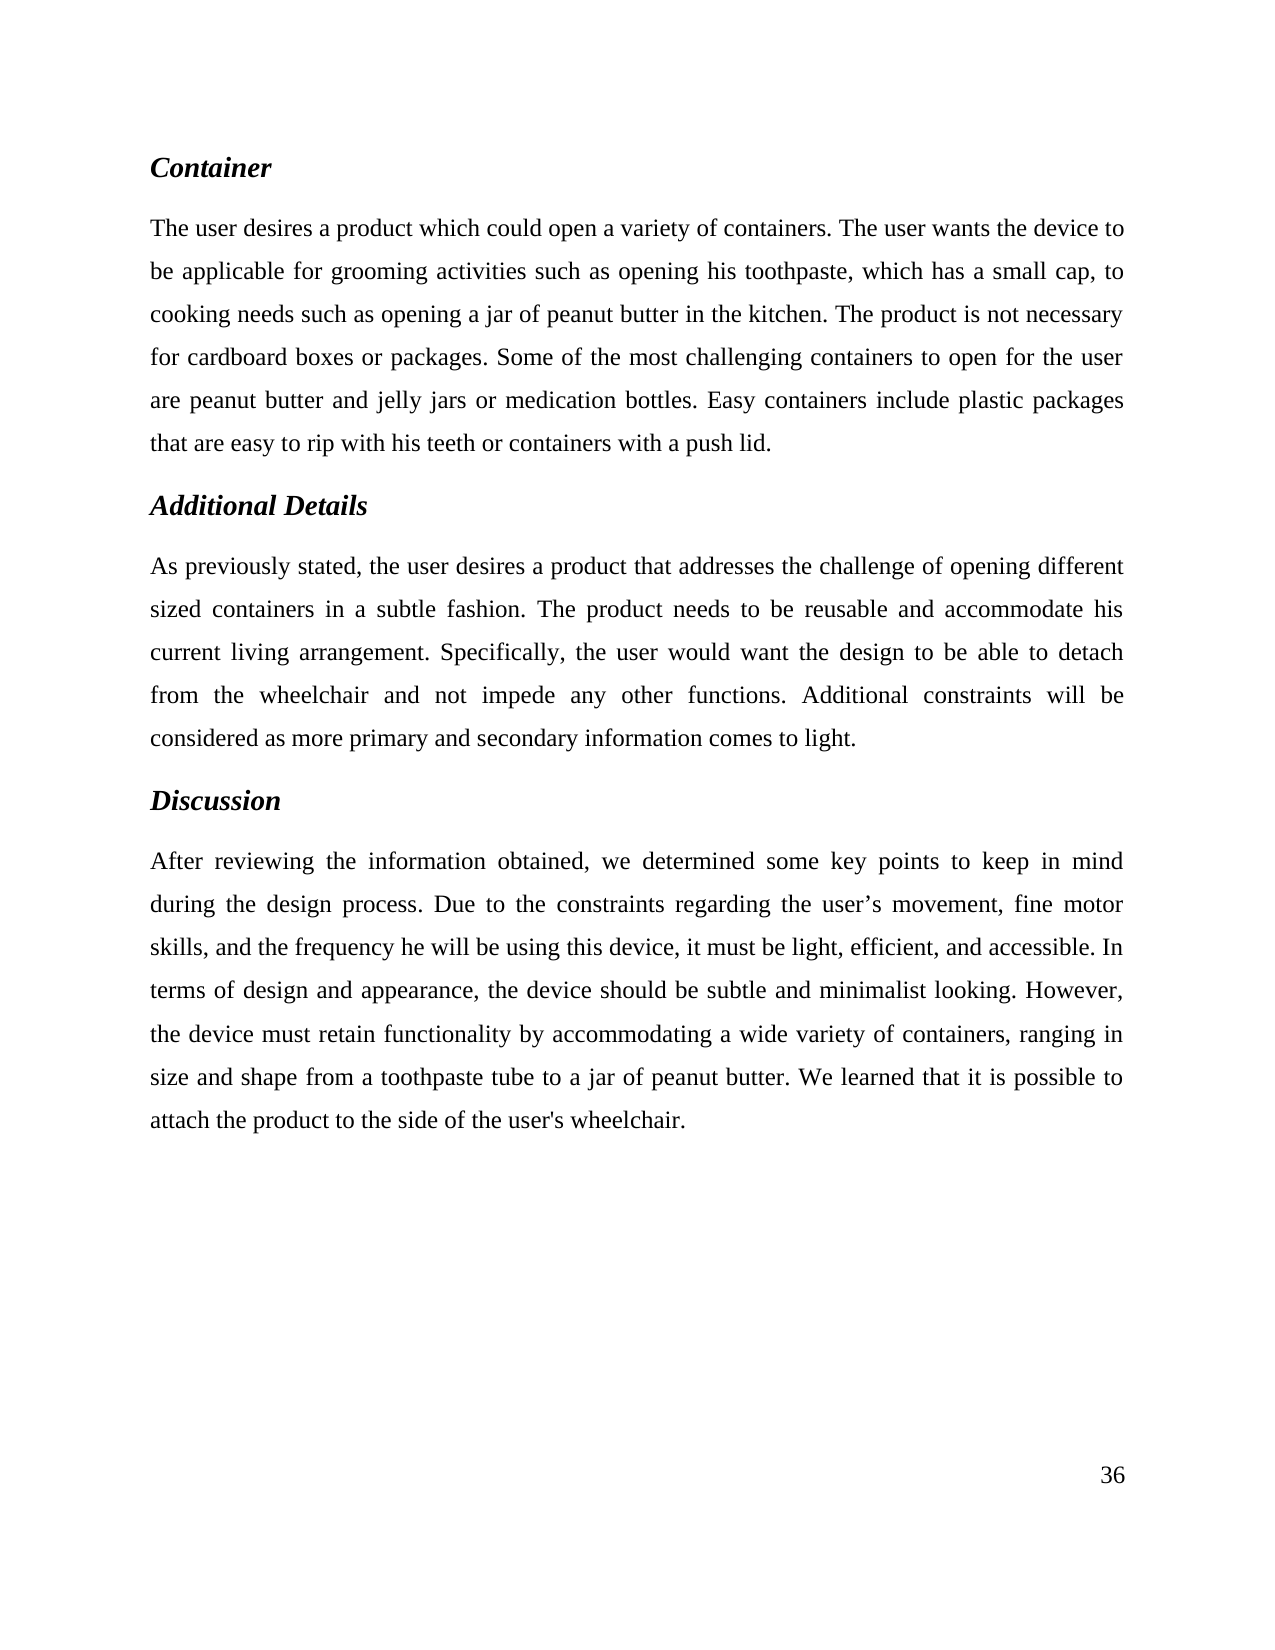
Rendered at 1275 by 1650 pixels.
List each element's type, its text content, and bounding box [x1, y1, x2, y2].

text The user desires a product which could open a variety of containers. The user wants the device to be applicable for grooming activities such as opening his toothpaste, which has a small cap, to cooking needs such as opening a jar of peanut butter in the kitchen. The product is not necessary for cardboard boxes or packages. Some of the most challenging containers to open for the user are peanut butter and jelly jars or medication bottles. Easy containers include plastic packages that are easy to rip with his teeth or containers with a push lid. [150, 213, 1125, 457]
subtitle Container [150, 150, 1125, 183]
subtitle Additional Details [150, 488, 1125, 522]
text After reviewing the information obtained, we determined some key points to keep in mind during the design process. Due to the constraints regarding the user’s movement, fine motor skills, and the frequency he will be using this device, it must be light, efficient, and accessible. In terms of design and appearance, the device should be subtle and minimalist looking. However, the device must retain functionality by accommodating a wide variety of containers, ranging in size and shape from a toothpaste tube to a jar of peanut butter. We learned that it is possible to attach the product to the side of the user's wheelchair. [150, 846, 1125, 1134]
text As previously stated, the user desires a product that addresses the challenge of opening different sized containers in a subtle fashion. The product needs to be reusable and accommodate his current living arrangement. Specifically, the user would want the design to be able to detach from the wheelchair and not impede any other functions. Additional constraints will be considered as more primary and secondary information comes to light. [150, 551, 1125, 752]
subtitle Discussion [150, 783, 1125, 817]
